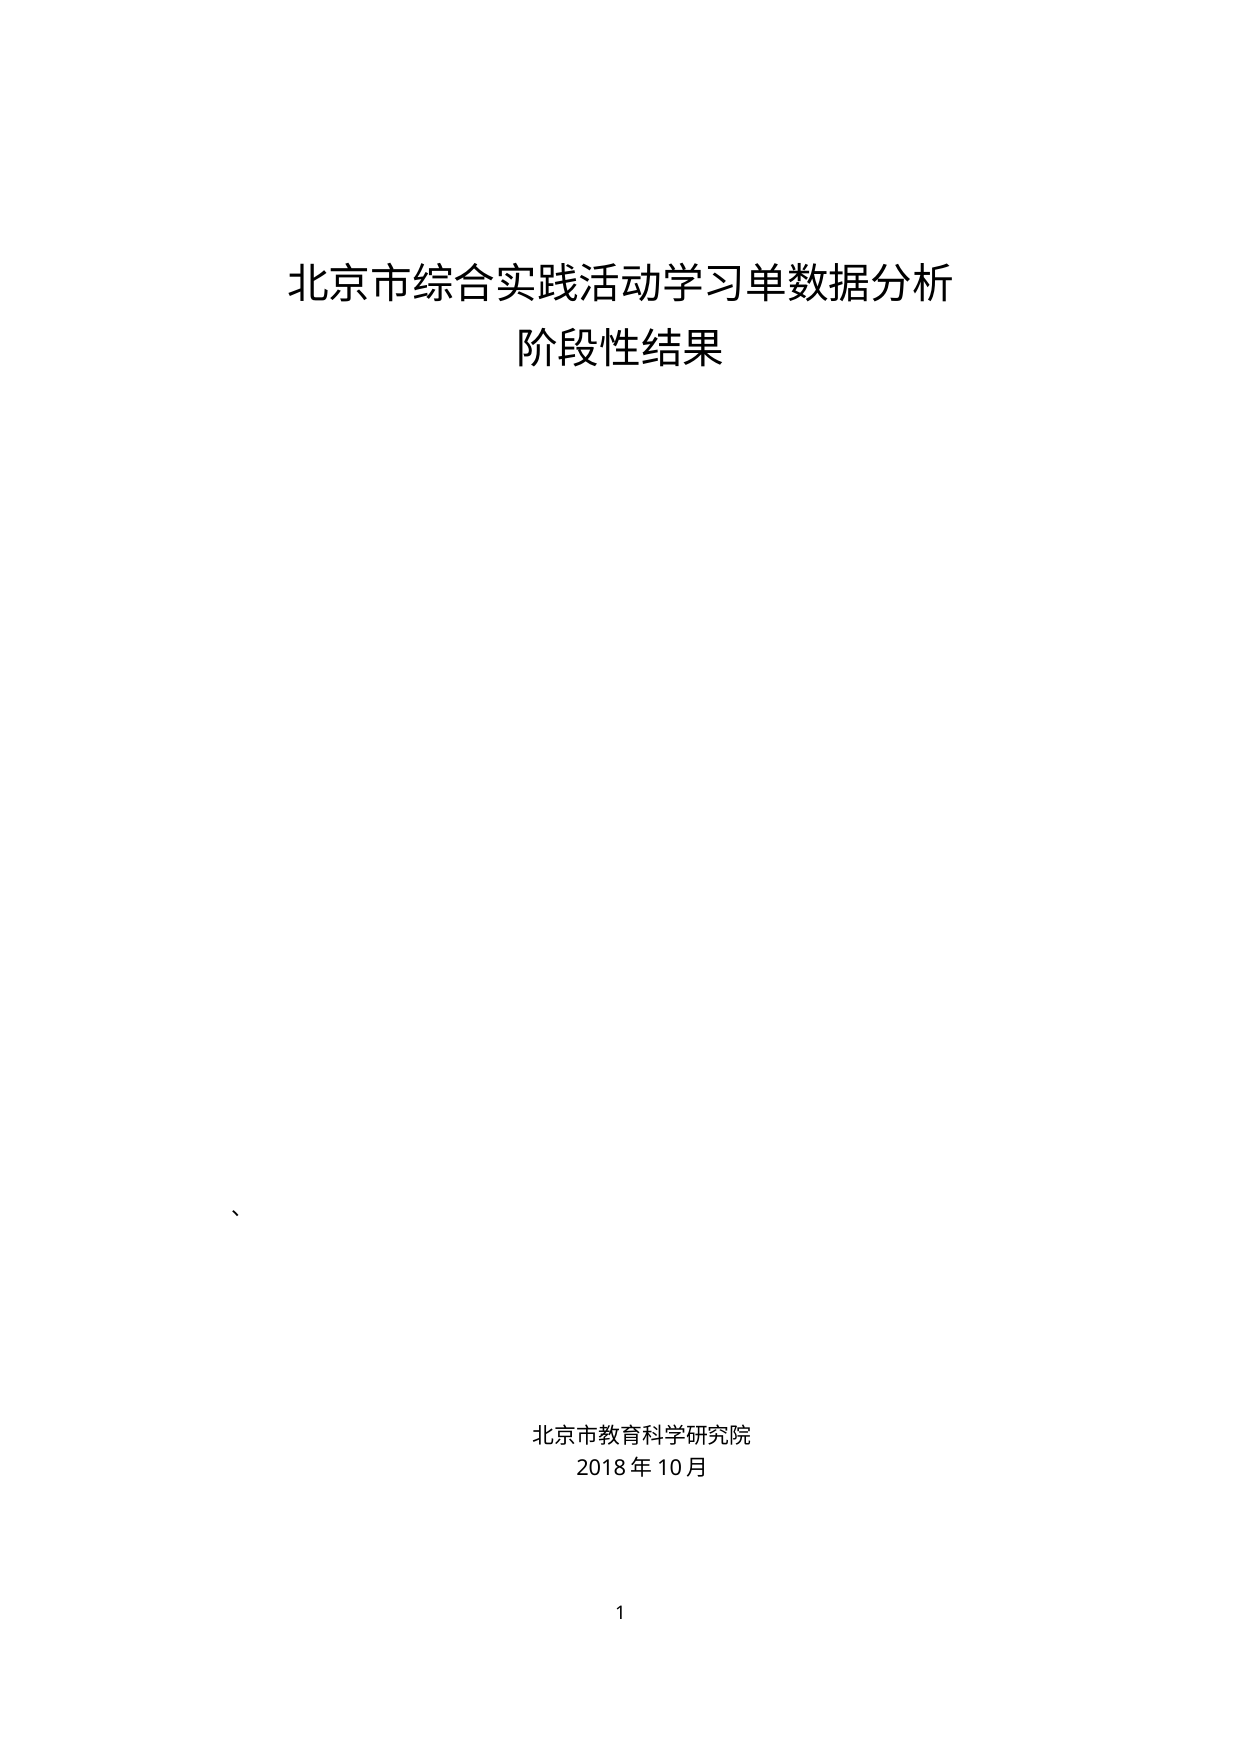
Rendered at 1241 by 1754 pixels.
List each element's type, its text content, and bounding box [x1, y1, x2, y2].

list 、 [231, 1190, 1053, 1222]
list 北京市教育科学研究院 [231, 1417, 1053, 1450]
list 2018年10月 [231, 1450, 1053, 1482]
text 北京市综合实践活动学习单数据分析 [187, 247, 1053, 312]
text 阶段性结果 [187, 312, 1053, 377]
